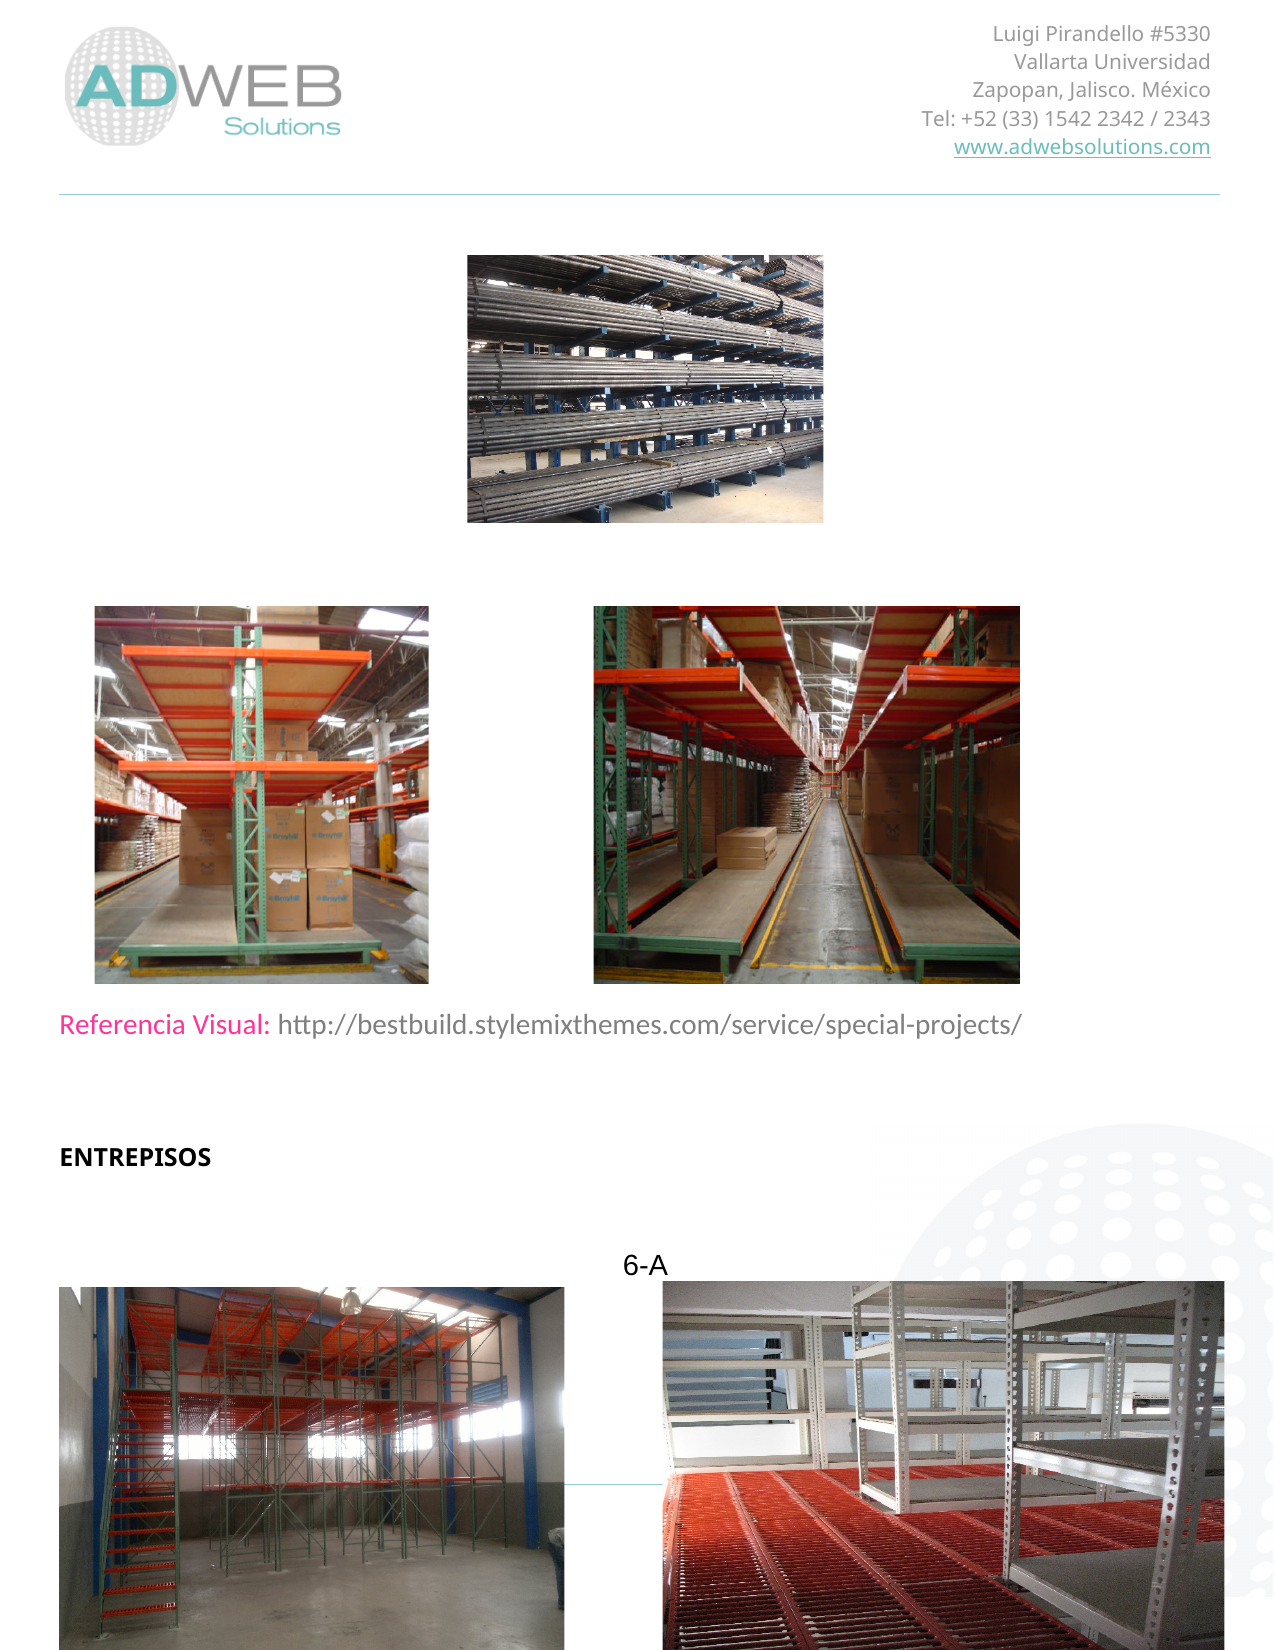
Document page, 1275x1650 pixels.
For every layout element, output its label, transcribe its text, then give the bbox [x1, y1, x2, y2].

text Referencia Visual: http://bestbuild.stylemixthemes.com/service/special-projects/ [59, 1006, 1196, 1042]
picture [59, 1287, 565, 1650]
picture [593, 606, 1020, 984]
picture [64, 26, 348, 145]
picture [467, 255, 824, 523]
text 6-A [94, 1248, 1196, 1281]
picture [94, 606, 429, 984]
subtitle ENTREPISOS [59, 1140, 1196, 1174]
picture [662, 1123, 1273, 1650]
